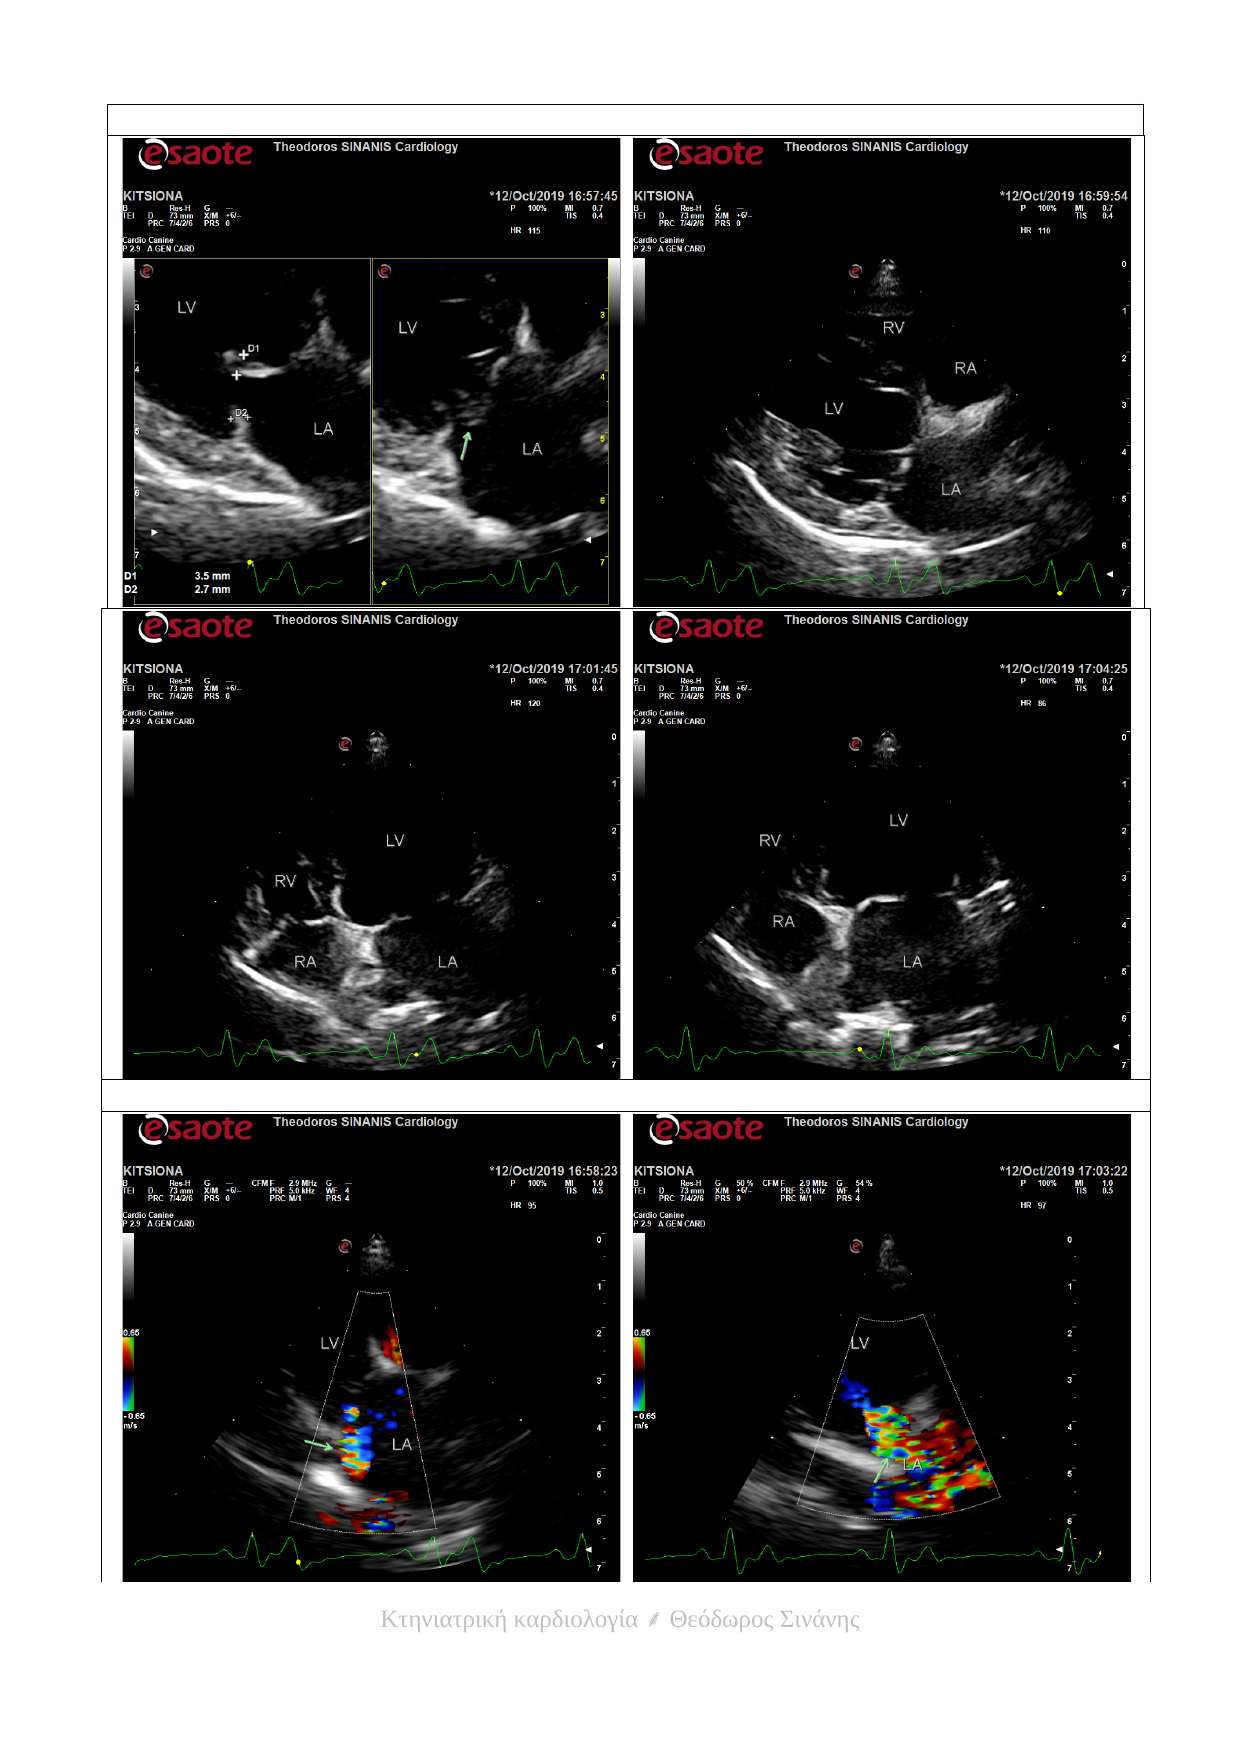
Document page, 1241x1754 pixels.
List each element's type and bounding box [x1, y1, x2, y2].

picture [633, 1114, 1131, 1582]
picture [122, 611, 621, 1079]
picture [633, 611, 1131, 1079]
picture [122, 1114, 621, 1582]
picture [122, 138, 621, 607]
picture [633, 138, 1131, 607]
